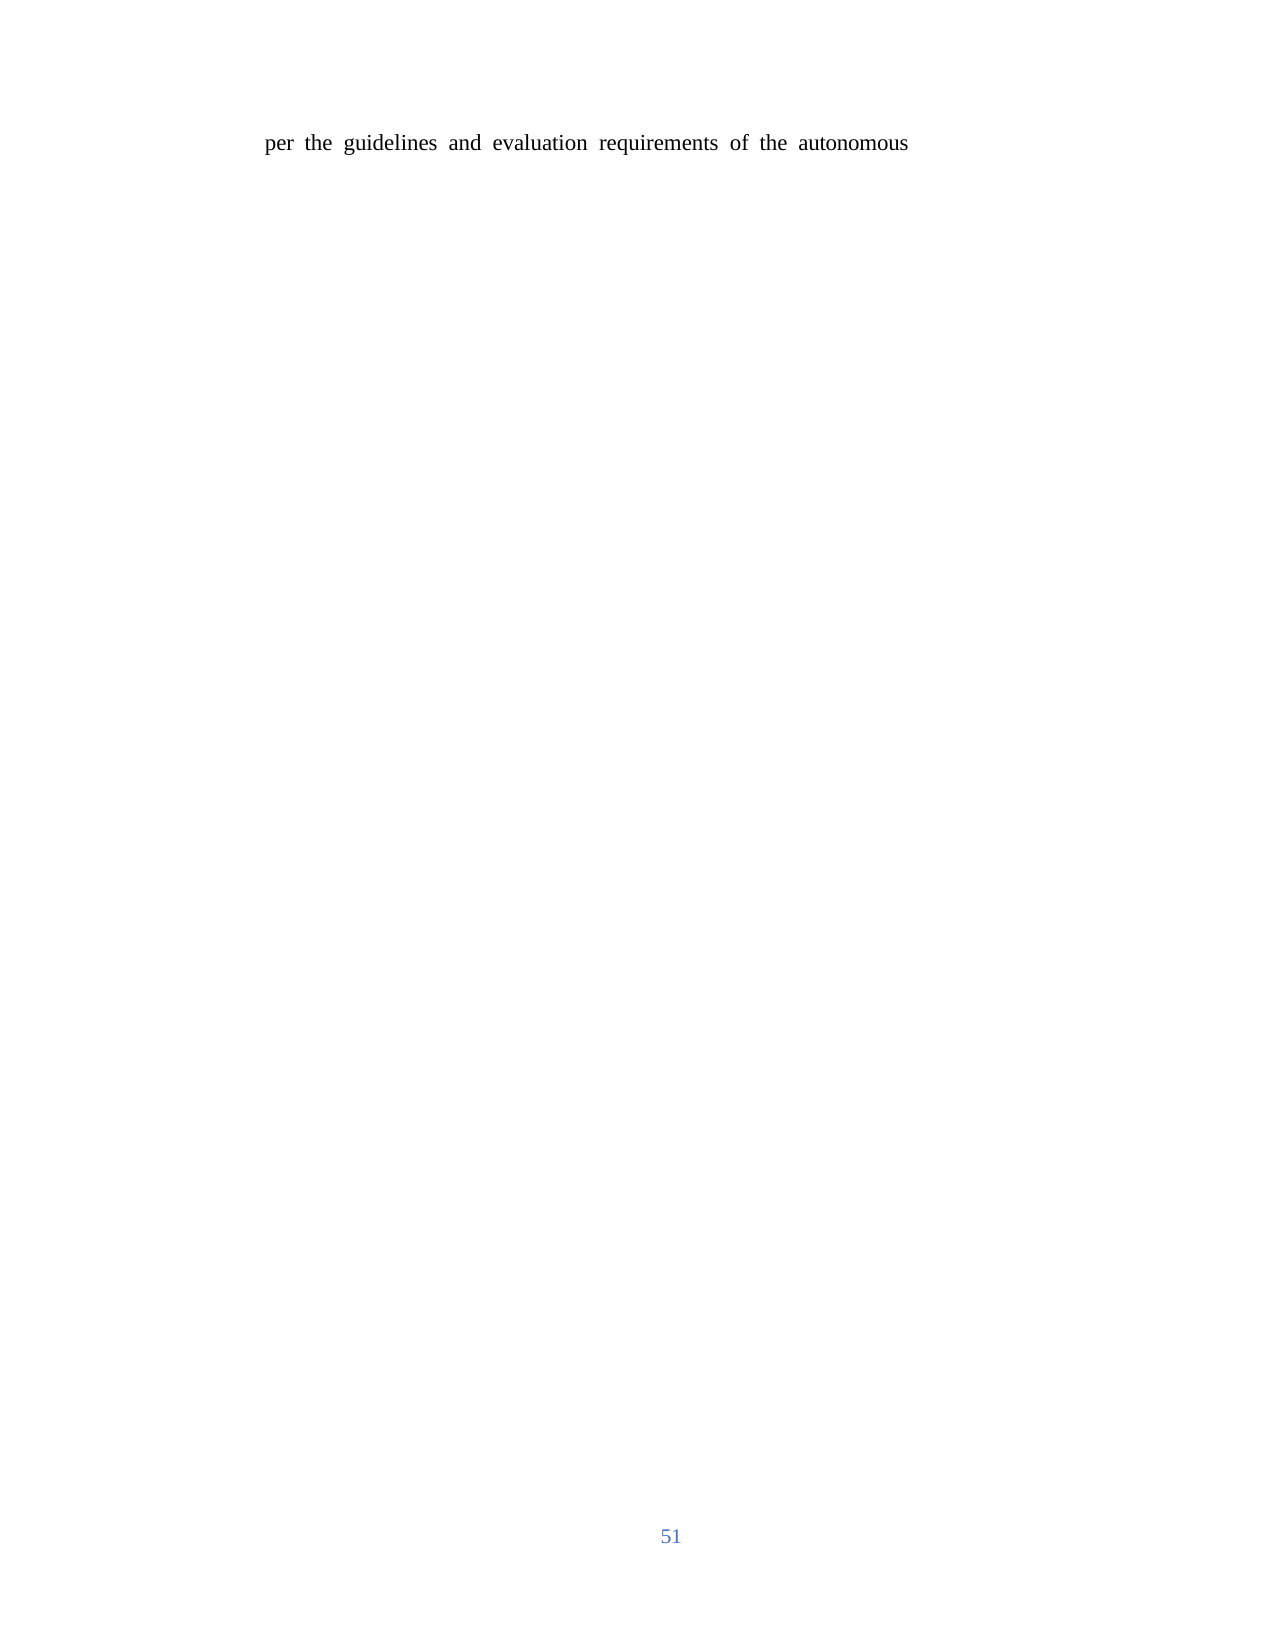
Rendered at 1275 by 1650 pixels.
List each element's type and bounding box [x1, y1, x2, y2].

text [229, 129, 1106, 156]
